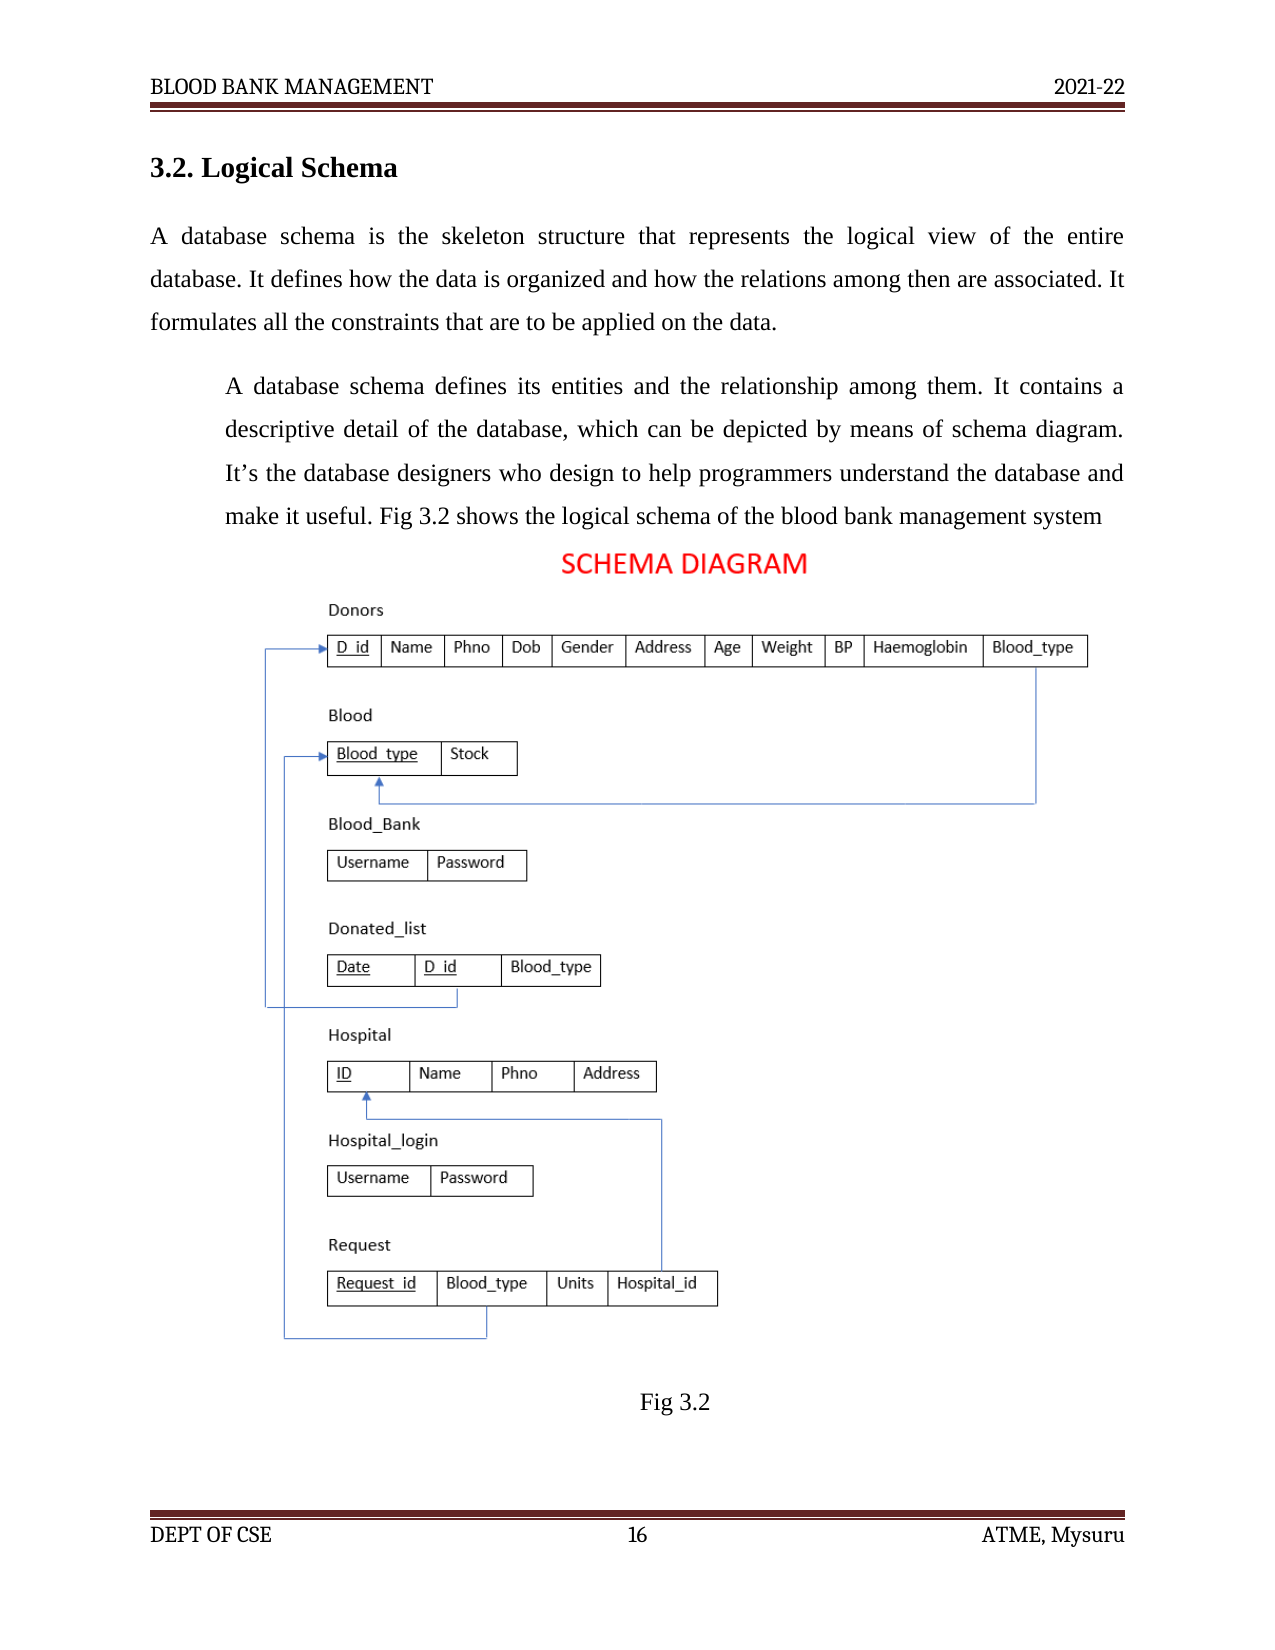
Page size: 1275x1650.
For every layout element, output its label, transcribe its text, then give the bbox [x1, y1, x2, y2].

text A database schema is the skeleton structure that represents the logical view of the entire database. It defines how the data is organized and how the relations among then are associated. It formulates all the constraints that are to be applied on the data. [150, 221, 1125, 336]
picture [225, 543, 1138, 1373]
text A database schema defines its entities and the relationship among them. It contains a descriptive detail of the database, which can be depicted by means of schema diagram. It’s the database designers who design to help programmers understand the database and make it useful. Fig 3.2 shows the logical schema of the blood bank management system [225, 371, 1125, 529]
text Fig 3.2 [225, 1373, 1125, 1416]
text 3.2. Logical Schema [150, 150, 1125, 183]
